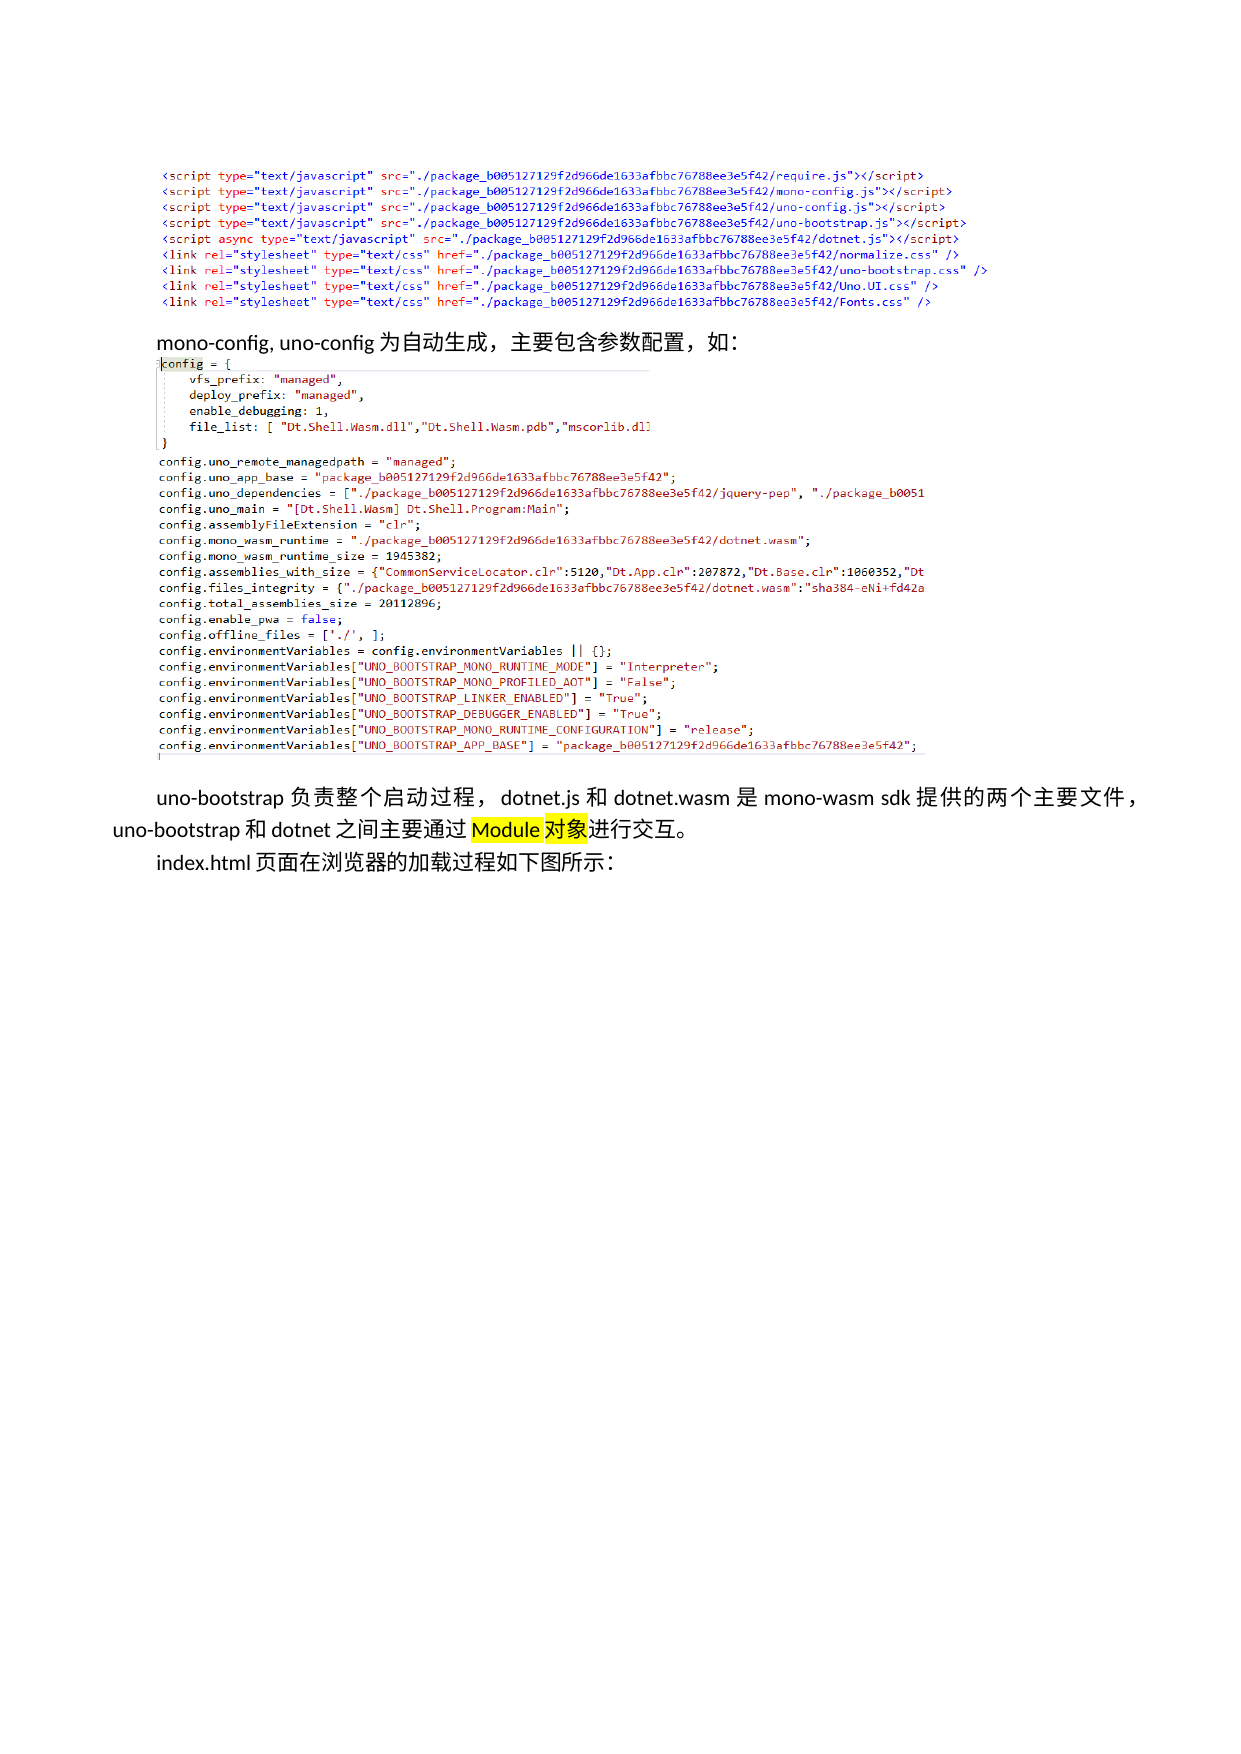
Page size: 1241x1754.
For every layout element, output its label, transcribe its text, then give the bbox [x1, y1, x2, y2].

text mono-config, uno-config为自动生成，主要包含参数配置，如： [112, 324, 1128, 357]
picture [156, 357, 650, 450]
text index.html页面在浏览器的加载过程如下图所示： [112, 844, 1128, 877]
picture [156, 454, 926, 760]
picture [156, 162, 988, 311]
text uno-bootstrap负责整个启动过程，dotnet.js和dotnet.wasm是mono-wasm sdk提供的两个主要文件，uno-bootstrap和dotnet之间主要通过Module对象进行交互。 [112, 779, 1128, 844]
